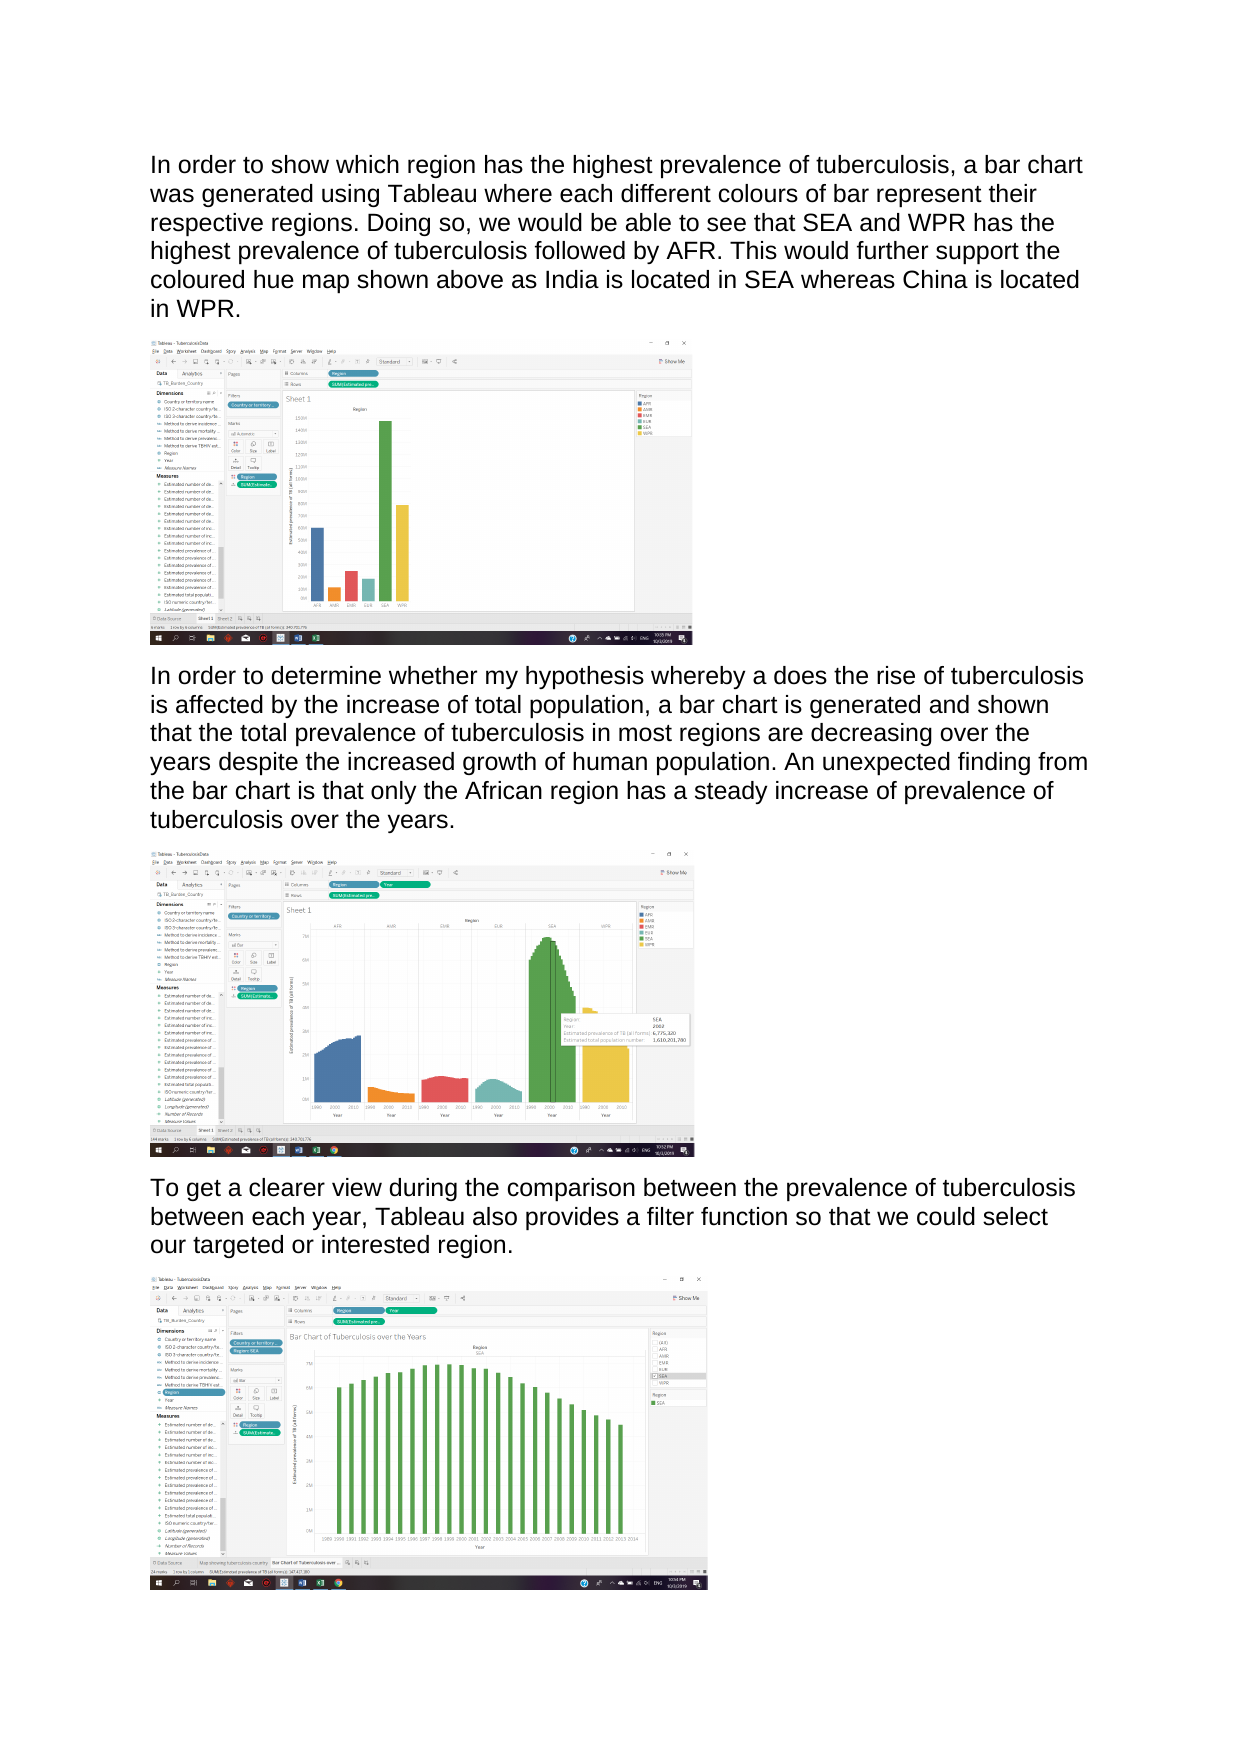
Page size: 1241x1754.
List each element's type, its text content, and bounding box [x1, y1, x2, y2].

picture [150, 850, 695, 1157]
text In order to show which region has the highest prevalence of tuberculosis, a bar chart was generated using Tableau where each different colours of bar represent their respective regions. Doing so, we would be able to see that SEA and WPR has the highest prevalence of tuberculosis followed by AFR. This would further support the coloured hue map shown above as India is located in SEA whereas China is located in WPR. [150, 150, 1090, 322]
picture [150, 1276, 708, 1590]
picture [150, 339, 693, 645]
text To get a clearer view during the comparison between the prevalence of tuberculosis between each year, Tableau also provides a filter function so that we could select our targeted or interested region. [150, 1173, 1090, 1259]
text In order to determine whether my hypothesis whereby a does the rise of tuberculosis is affected by the increase of total population, a bar chart is generated and shown that the total prevalence of tuberculosis in most regions are decreasing over the years despite the increased growth of human population. An unexpected finding from the bar chart is that only the African region has a steady increase of prevalence of tuberculosis over the years. [150, 661, 1090, 833]
